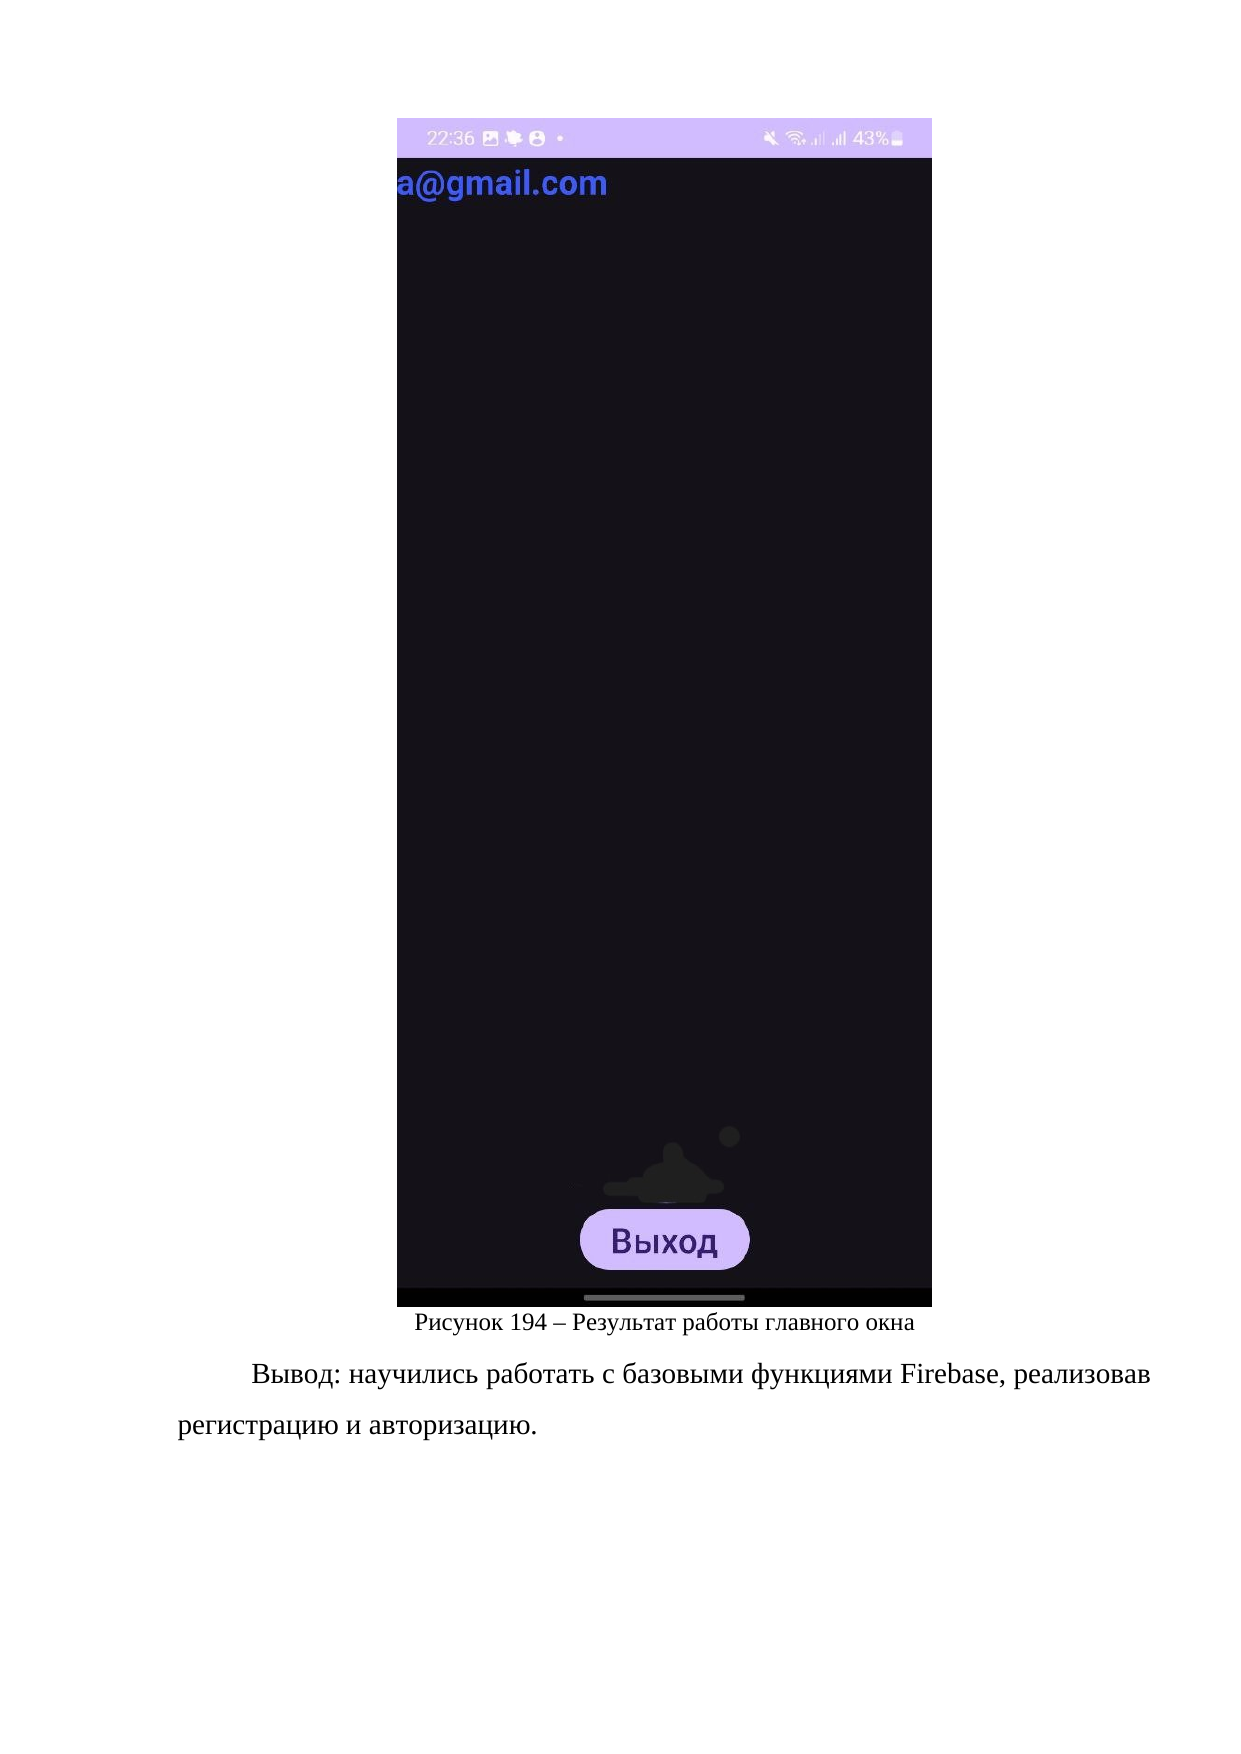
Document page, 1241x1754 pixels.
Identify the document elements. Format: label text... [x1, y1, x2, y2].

text Рисунок – Результат работы главного окна [177, 1307, 1152, 1336]
picture [397, 118, 932, 1307]
text Вывод: научились работать с базовыми функциями Firebase, реализовав регистрацию и авторизацию. [177, 1357, 1152, 1440]
